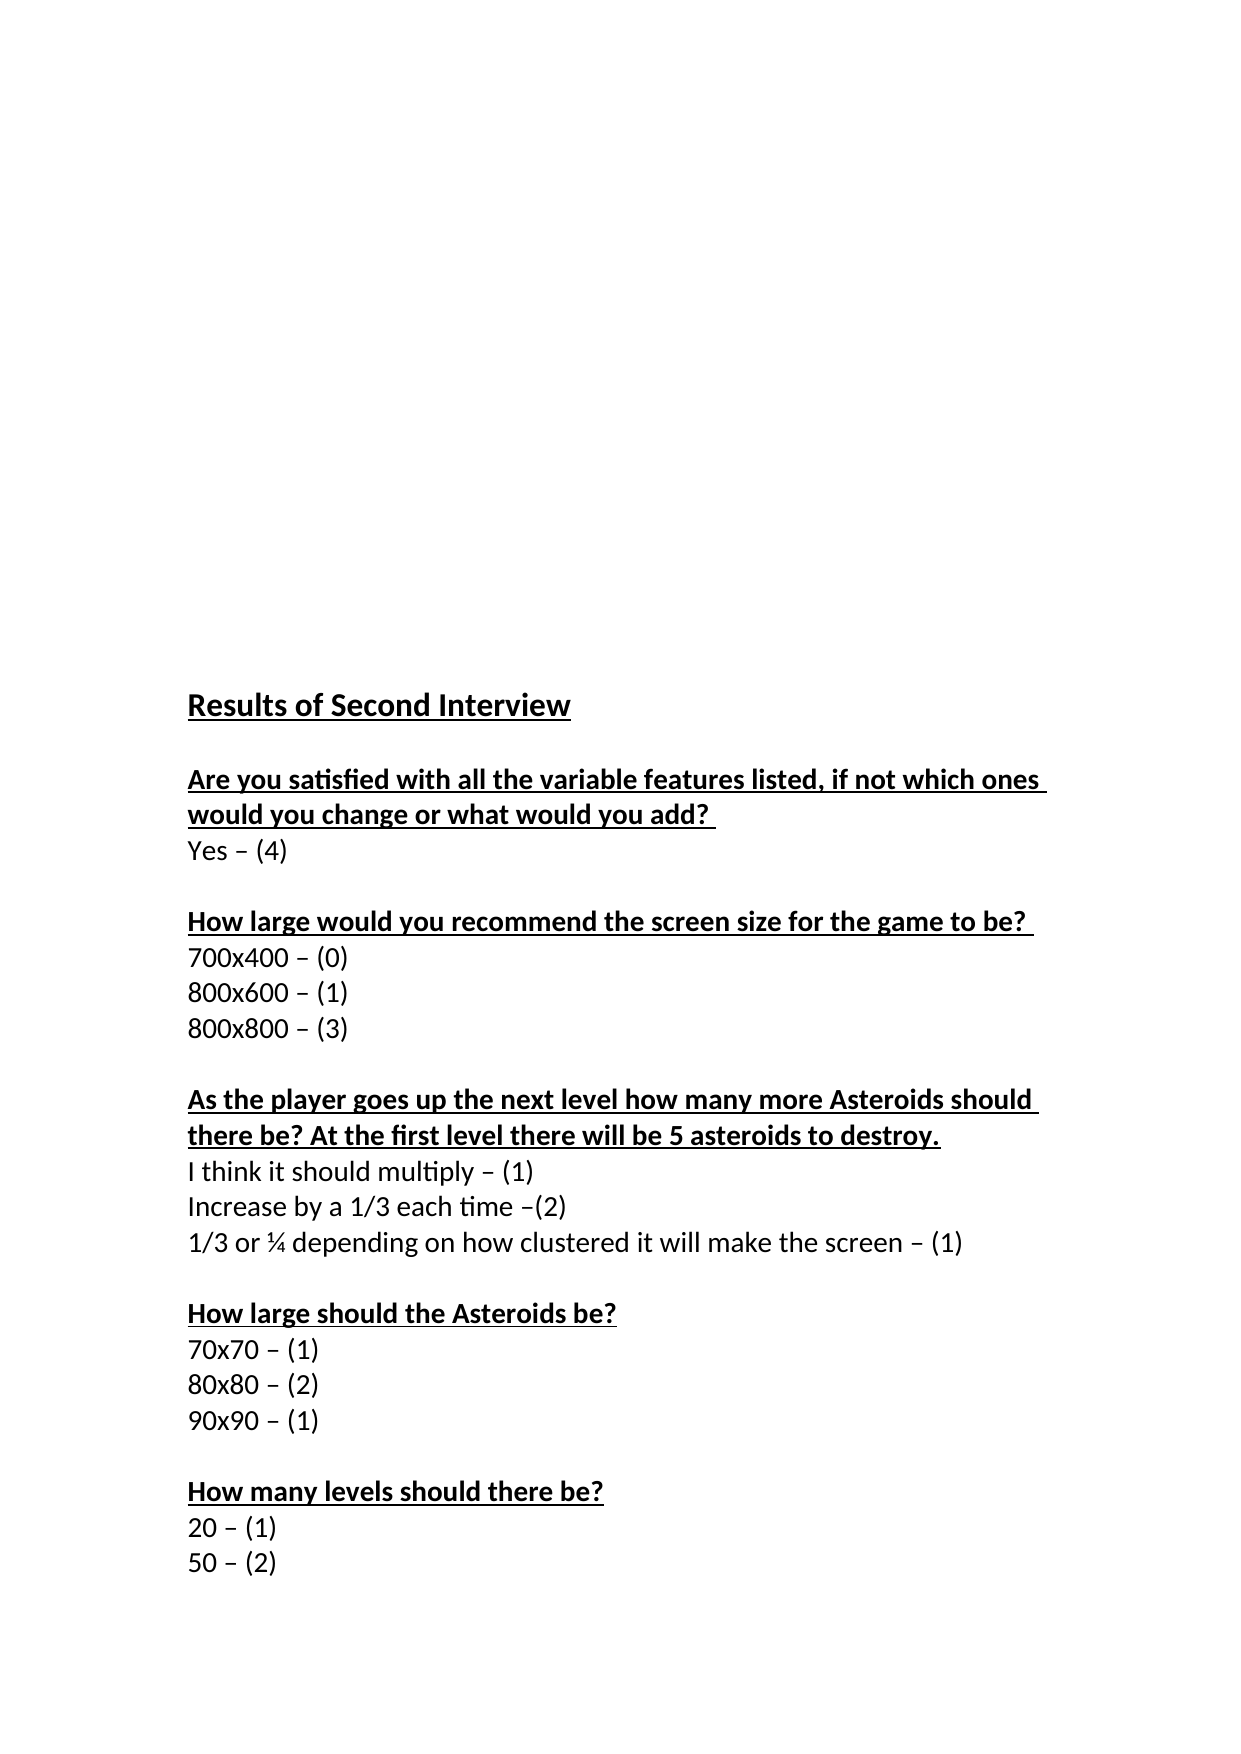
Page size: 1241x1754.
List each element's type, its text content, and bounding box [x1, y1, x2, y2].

text 90x90 – (1) [187, 1402, 1053, 1438]
text I think it should multiply – (1) [187, 1153, 1053, 1188]
text How large would you recommend the screen size for the game to be? [187, 903, 1053, 939]
text Are you satisfied with all the variable features listed, if not which ones would you change or what would you add? [187, 761, 1053, 832]
text Increase by a 1/3 each time –(2) [187, 1188, 1053, 1224]
text 70x70 – (1) [187, 1331, 1053, 1366]
text Results of Second Interview [187, 684, 1053, 725]
text 1/3 or ¼ depending on how clustered it will make the screen – (1) [187, 1224, 1053, 1259]
text Yes – (4) [187, 832, 1053, 868]
text 50 – (2) [187, 1544, 1053, 1580]
text 700x400 – (0) [187, 939, 1053, 974]
text How many levels should there be? [187, 1473, 1053, 1509]
text 800x800 – (3) [187, 1010, 1053, 1046]
text How large should the Asteroids be? [187, 1295, 1053, 1331]
text 800x600 – (1) [187, 974, 1053, 1010]
text 80x80 – (2) [187, 1366, 1053, 1402]
text As the player goes up the next level how many more Asteroids should there be? At the first level there will be 5 asteroids to destroy. [187, 1081, 1053, 1153]
text 20 – (1) [187, 1509, 1053, 1544]
